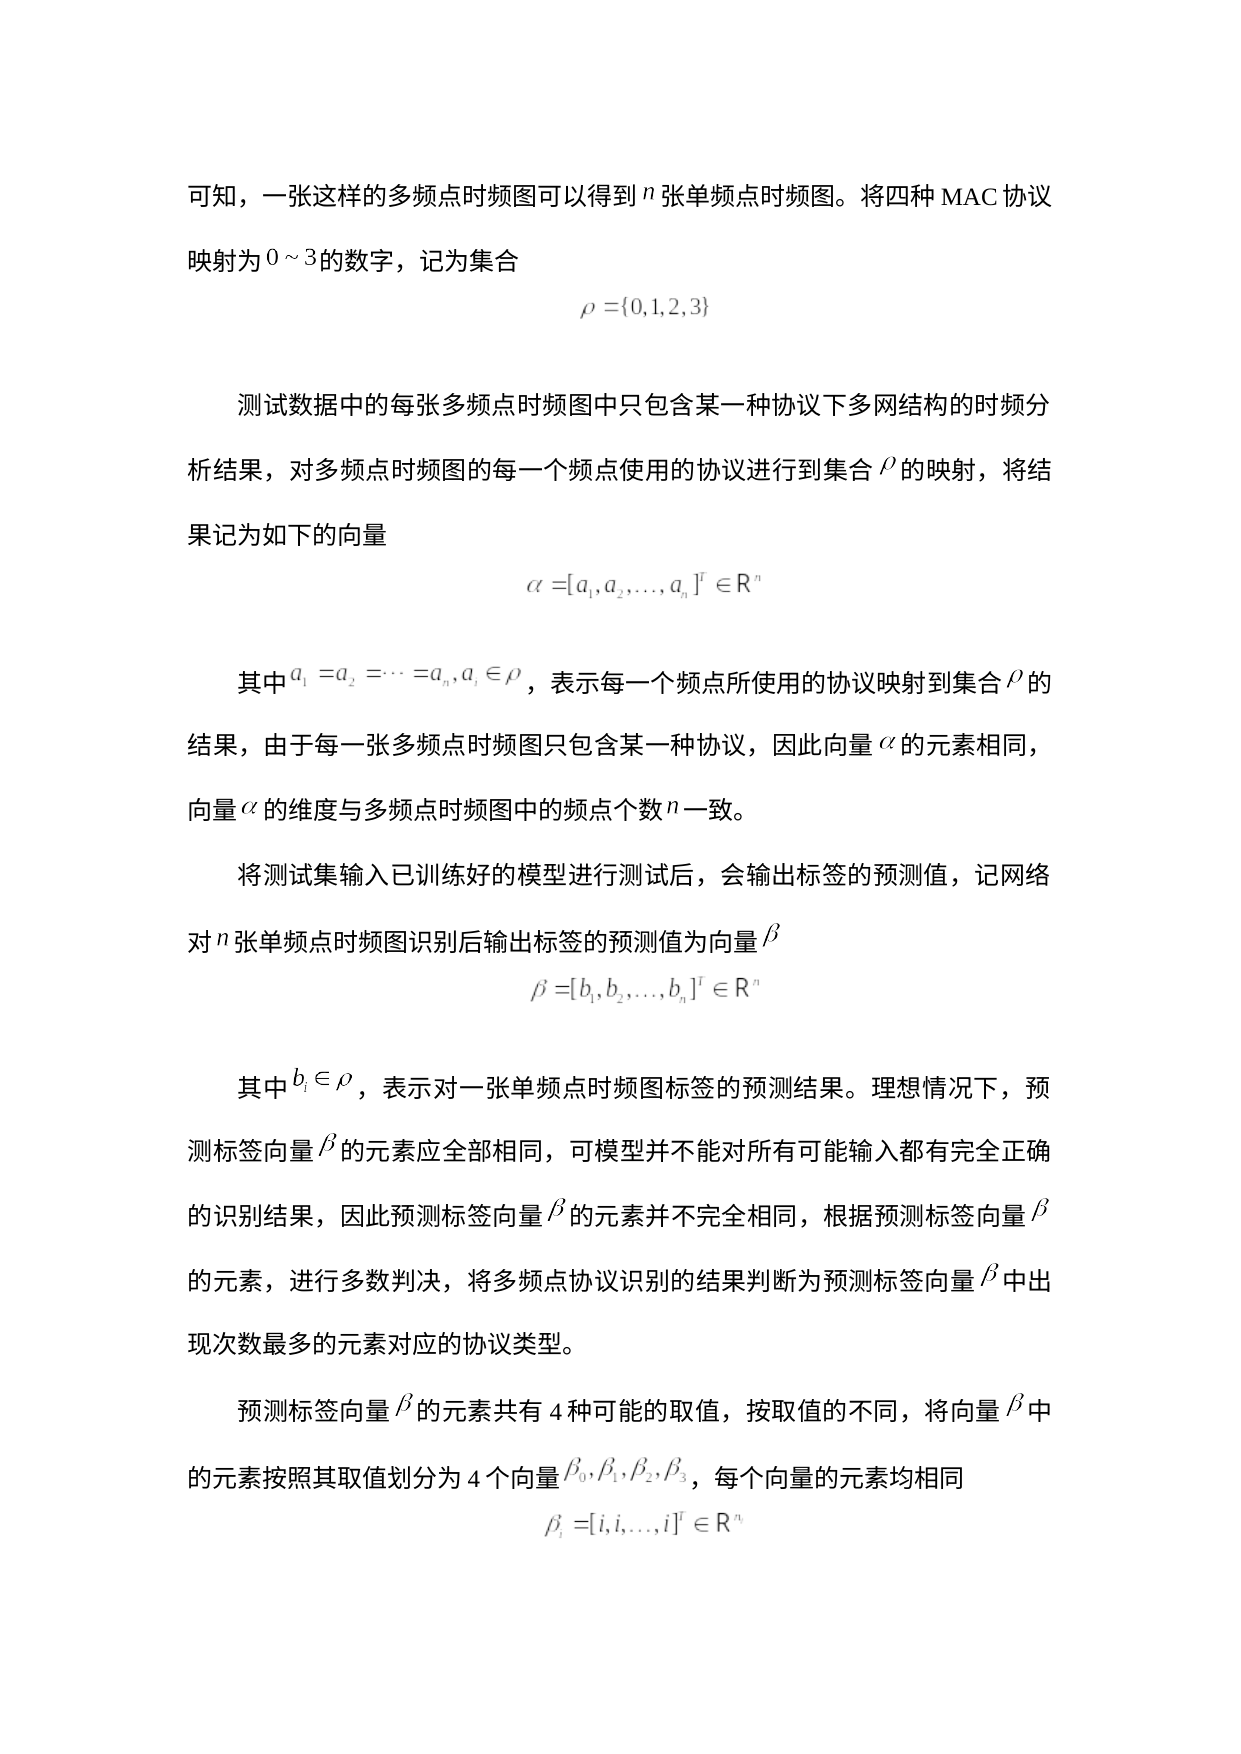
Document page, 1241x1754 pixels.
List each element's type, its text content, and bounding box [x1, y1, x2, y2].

text 其中，表示每一个频点所使用的协议映射到集合的结果，由于每一张多频点时频图只包含某一种协议，因此向量的元素相同，向量的维度与多频点时频图中的频点个数一致。 [187, 646, 1053, 841]
text 预测标签向量的元素共有4种可能的取值，按取值的不同，将向量中的元素按照其取值划分为4个向量，每个向量的元素均相同 [187, 1375, 1053, 1505]
text 将测试集输入已训练好的模型进行测试后，会输出标签的预测值，记网络对张单频点时频图识别后输出标签的预测值为向量 [187, 841, 1053, 971]
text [187, 162, 1053, 292]
text 测试数据中的每张多频点时频图中只包含某一种协议下多网结构的时频分析结果，对多频点时频图的每一个频点使用的协议进行到集合的映射，将结果记为如下的向量 [187, 371, 1053, 566]
text 其中，表示对一张单频点时频图标签的预测结果。理想情况下，预测标签向量的元素应全部相同，可模型并不能对所有可能输入都有完全正确的识别结果，因此预测标签向量的元素并不完全相同，根据预测标签向量的元素，进行多数判决，将多频点协议识别的结果判断为预测标签向量中出现次数最多的元素对应的协议类型。 [187, 1050, 1053, 1375]
